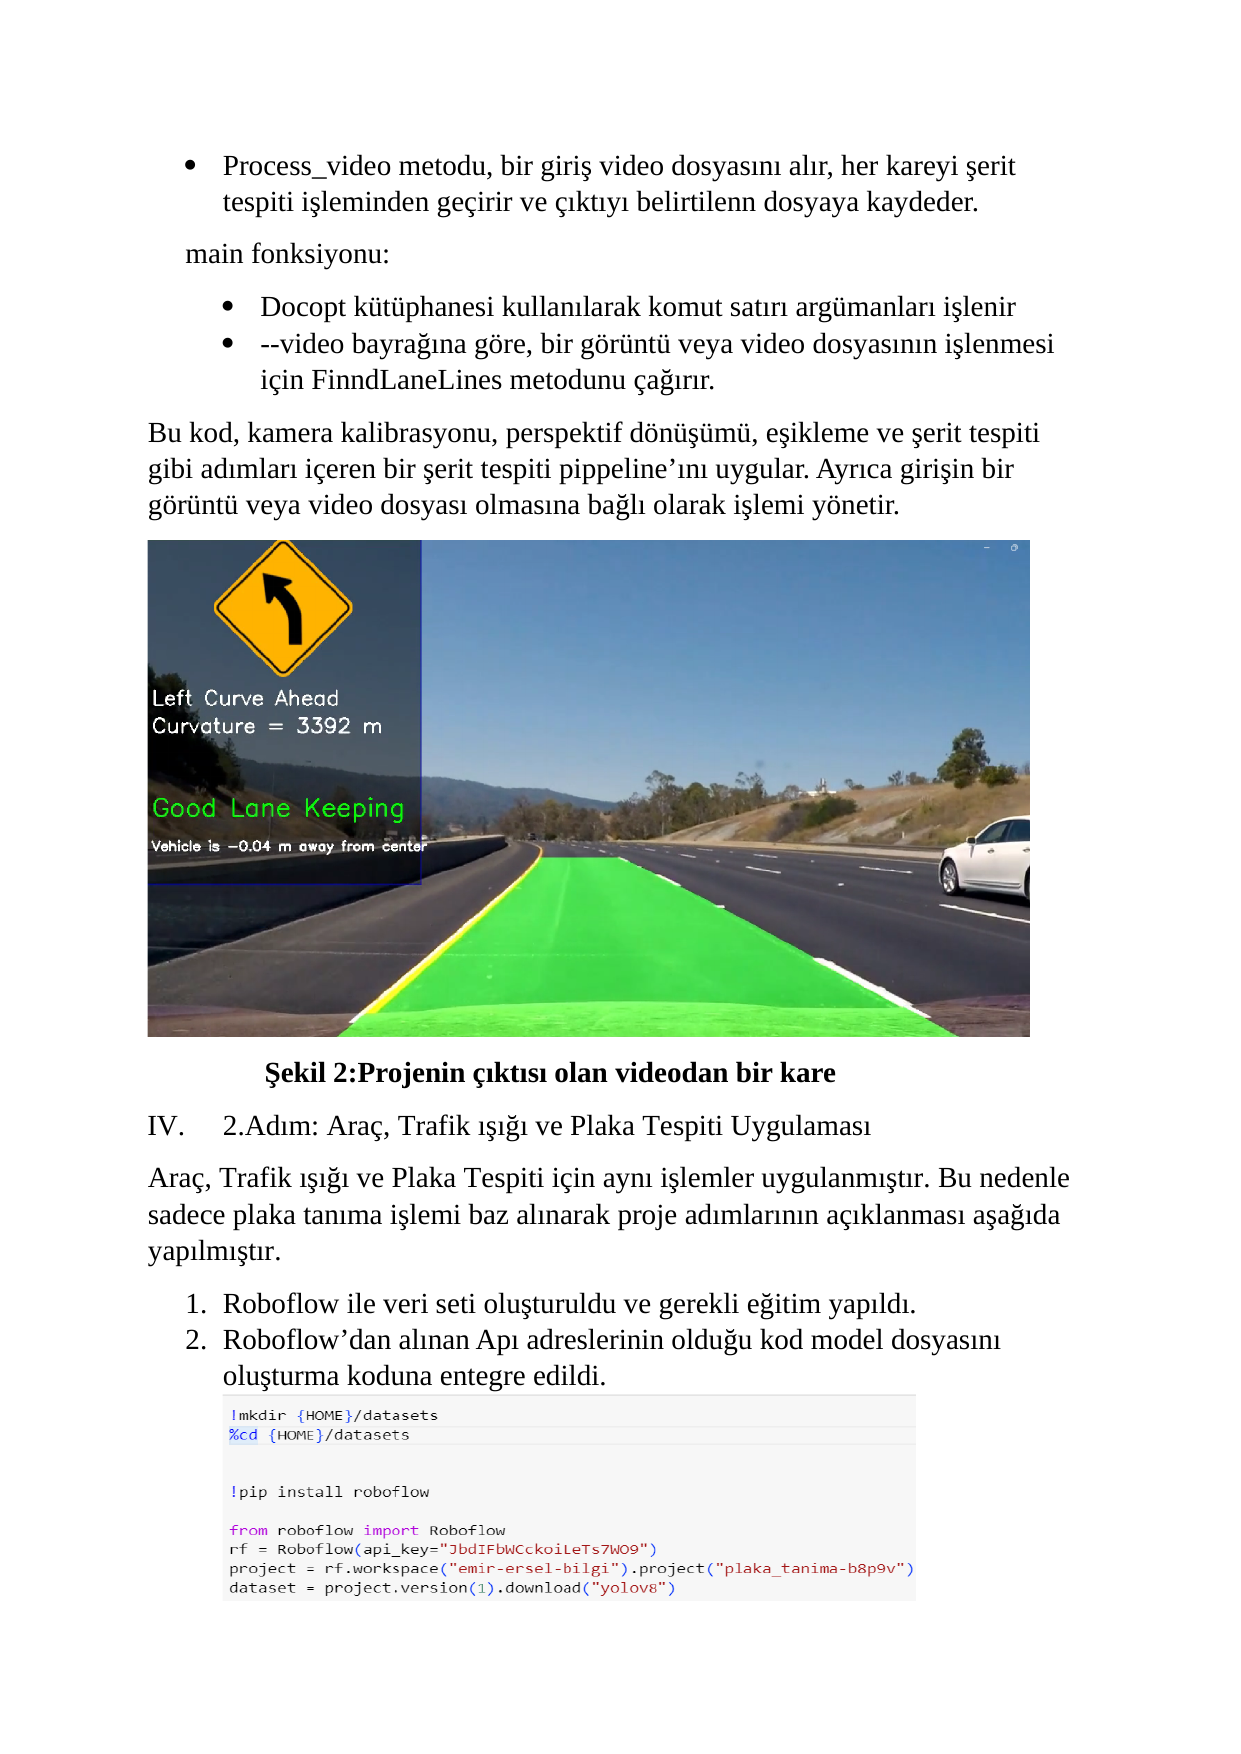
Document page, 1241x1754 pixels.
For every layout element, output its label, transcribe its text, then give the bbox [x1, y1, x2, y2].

list Roboflow’dan alınan Apı adreslerinin olduğu kod model dosyasını oluşturma koduna entegre edildi. [185, 1322, 1093, 1392]
picture [222, 1394, 916, 1601]
text main fonksiyonu: [185, 237, 1093, 270]
list Docopt kütüphanesi kullanılarak komut satırı argümanları işlenir [223, 289, 1093, 323]
list Process_video metodu, bir giriş video dosyasını alır, her kareyi şerit tespiti işleminden geçirir ve çıktıyı belirtilenn dosyaya kaydeder. [185, 148, 1093, 217]
list --video bayrağına göre, bir görüntü veya video dosyasının işlenmesi için FinndLaneLines metodunu çağırır. [223, 326, 1093, 396]
text Araç, Trafik ışığı ve Plaka Tespiti için aynı işlemler uygulanmıştır. Bu nedenle sadece plaka tanıma işlemi baz alınarak proje adımlarının açıklanması aşağıda yapılmıştır. [148, 1161, 1093, 1266]
picture [147, 540, 1030, 1037]
list 2.Adım: Araç, Trafik ışığı ve Plaka Tespiti Uygulaması [185, 1108, 1093, 1141]
text Şekil 2:Projenin çıktısı olan videodan bir kare [148, 1055, 1093, 1088]
list Roboflow ile veri seti oluşturuldu ve gerekli eğitim yapıldı. [185, 1286, 1093, 1319]
text Bu kod, kamera kalibrasyonu, perspektif dönüşümü, eşikleme ve şerit tespiti gibi adımları içeren bir şerit tespiti pippeline’ını uygular. Ayrıca girişin bir görüntü veya video dosyası olmasına bağlı olarak işlemi yönetir. [148, 415, 1093, 521]
